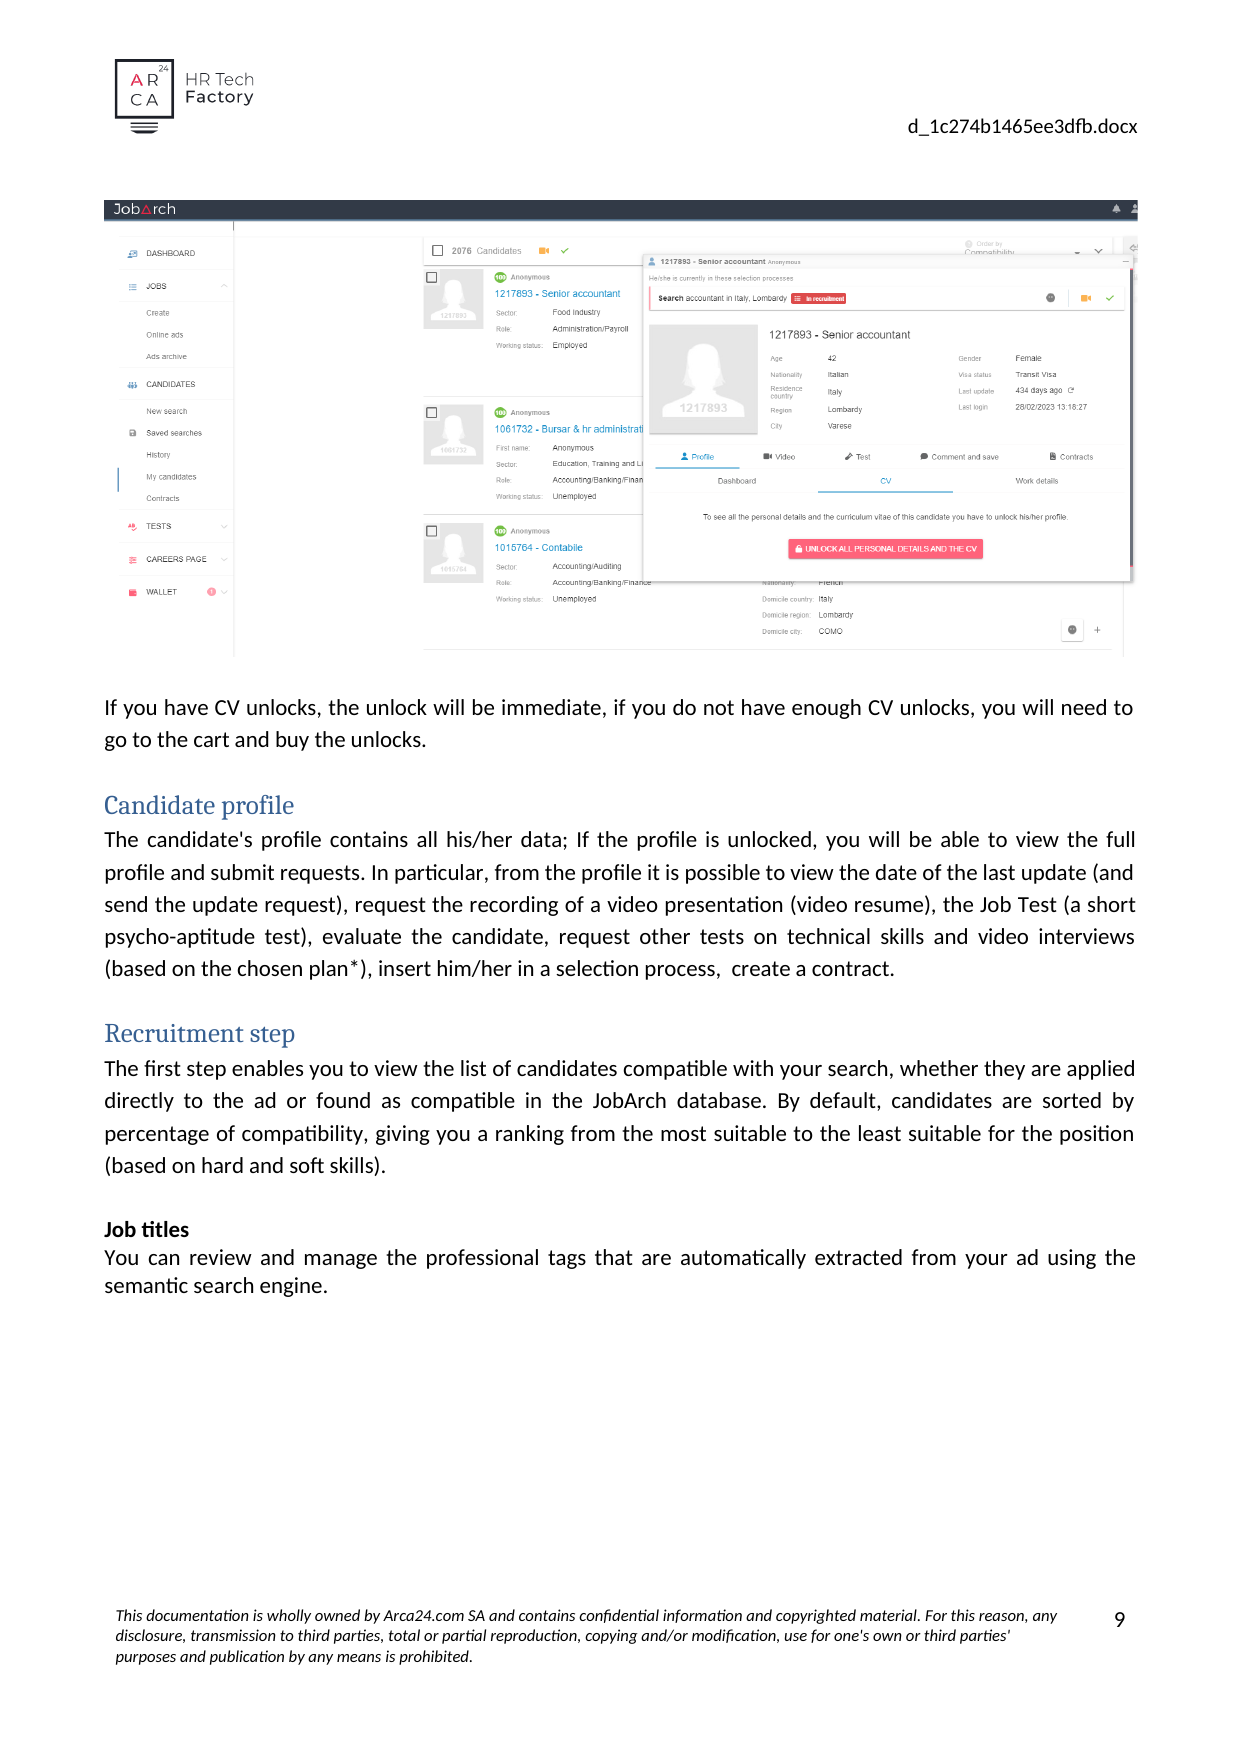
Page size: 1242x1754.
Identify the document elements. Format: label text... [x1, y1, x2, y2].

text The candidate's profile contains all his/her data; If the profile is unlocked, you will be able to view the full profile and submit requests. In particular, from the profile it is possible to view the date of the last update (and send the update request), request the recording of a video presentation (video resume), the Job Test (a short psycho-aptitude test), evaluate the candidate, request other tests on technical skills and video interviews (based on the chosen plan*), insert him/her in a selection process, create a contract. [104, 825, 1137, 982]
picture [104, 200, 1138, 657]
subtitle Candidate profile [104, 790, 1137, 821]
text Job titles [104, 1215, 1137, 1243]
picture [111, 57, 256, 135]
text If you have CV unlocks, the unlock will be immediate, if you do not have enough CV unlocks, you will need to go to the cart and buy the unlocks. [104, 693, 1137, 753]
subtitle Recruitment step [104, 1018, 1137, 1050]
text The first step enables you to view the list of candidates compatible with your search, whether they are applied directly to the ad or found as compatible in the JobArch database. By default, candidates are sorted by percentage of compatibility, giving you a ranking from the most suitable to the least suitable for the position (based on hard and soft skills). [104, 1054, 1137, 1179]
text You can review and manage the professional tags that are automatically extracted from your ad using the semantic search engine. [104, 1243, 1137, 1299]
